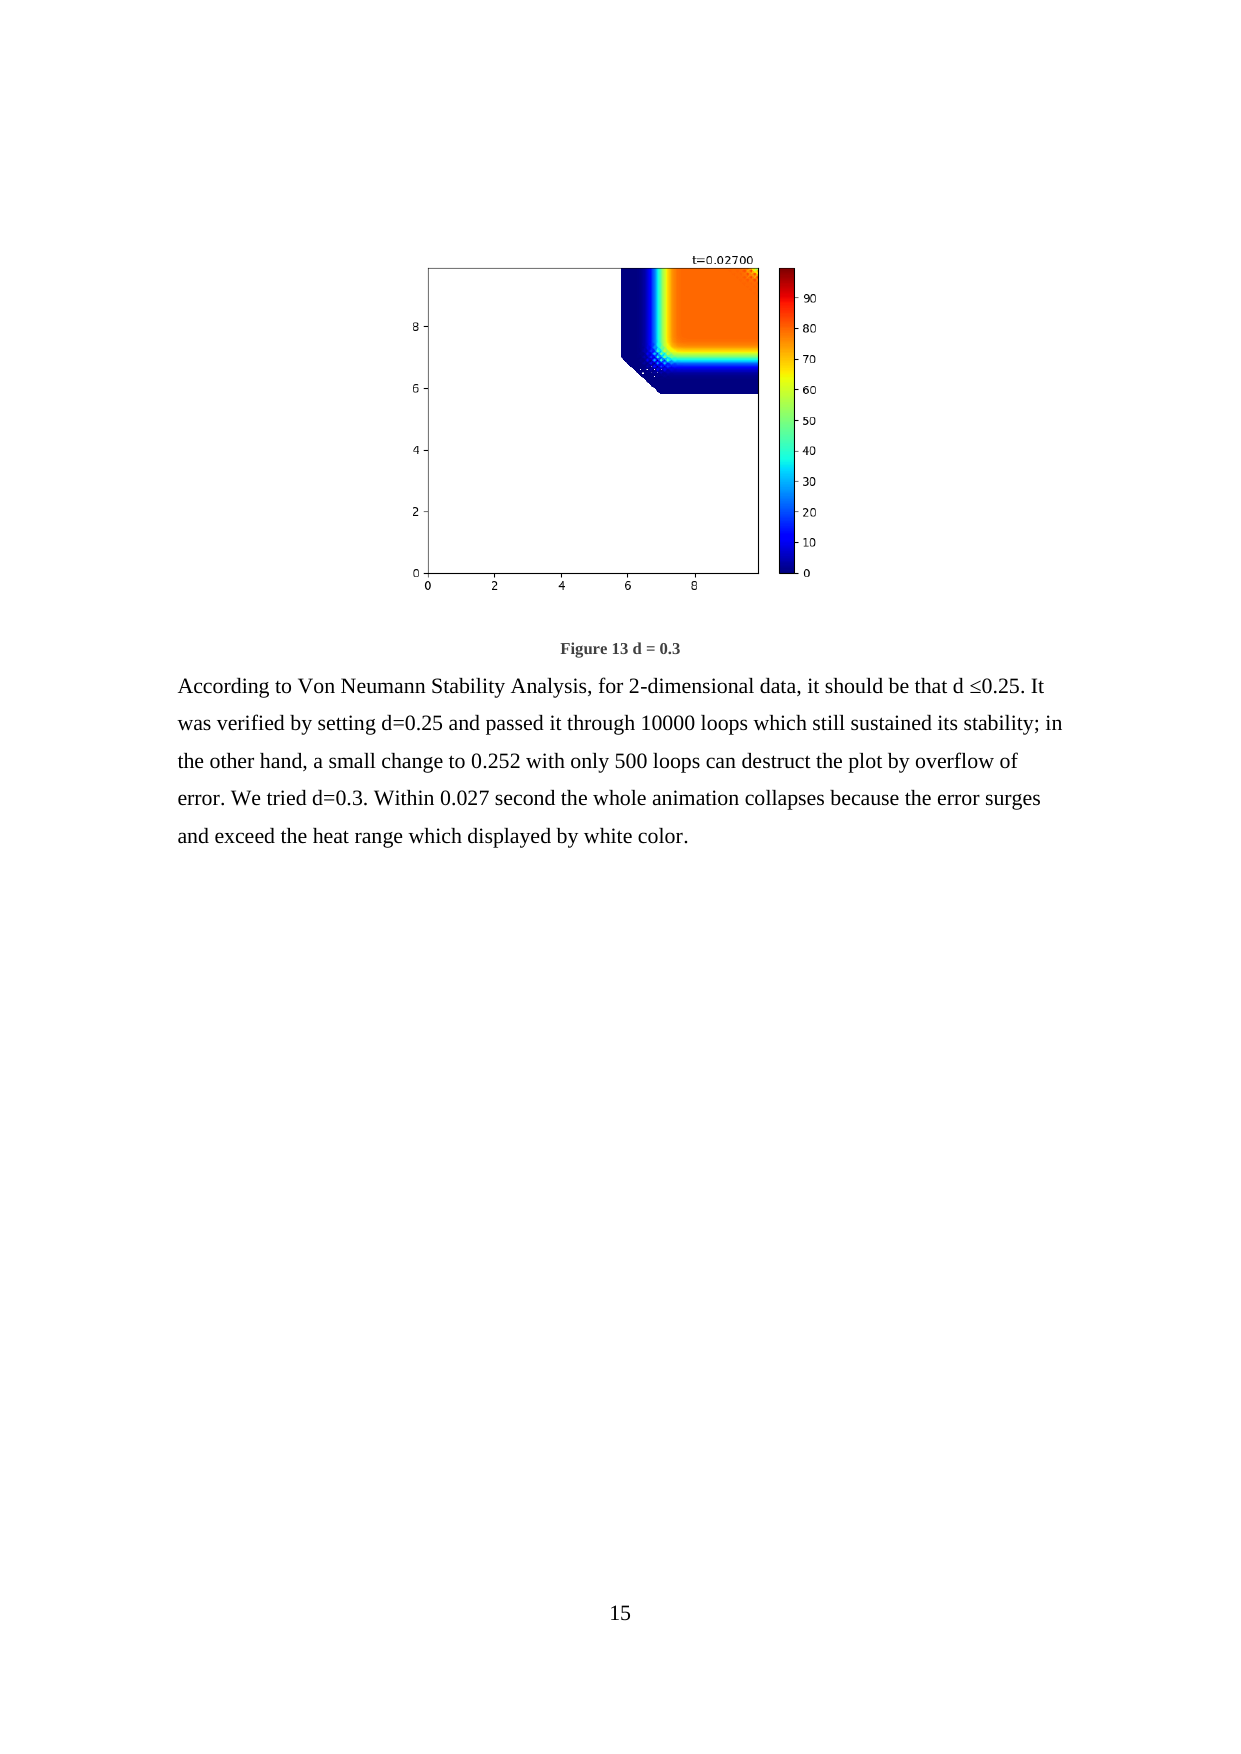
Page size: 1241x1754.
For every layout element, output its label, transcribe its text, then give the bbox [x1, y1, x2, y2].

picture [375, 230, 865, 616]
text According to Von Neumann Stability Analysis, for 2-dimensional data, it should be that d ≤0.25. It was verified by setting d=0.25 and passed it through 10000 loops which still sustained its stability; in the other hand, a small change to 0.252 with only 500 loops can destruct the plot by overflow of error. We tried d=0.3. Within 0.027 second the whole animation collapses because the error surges and exceed the heat range which displayed by white color. [177, 667, 1063, 854]
text Figure 13 d = 0.3 [177, 629, 1063, 667]
